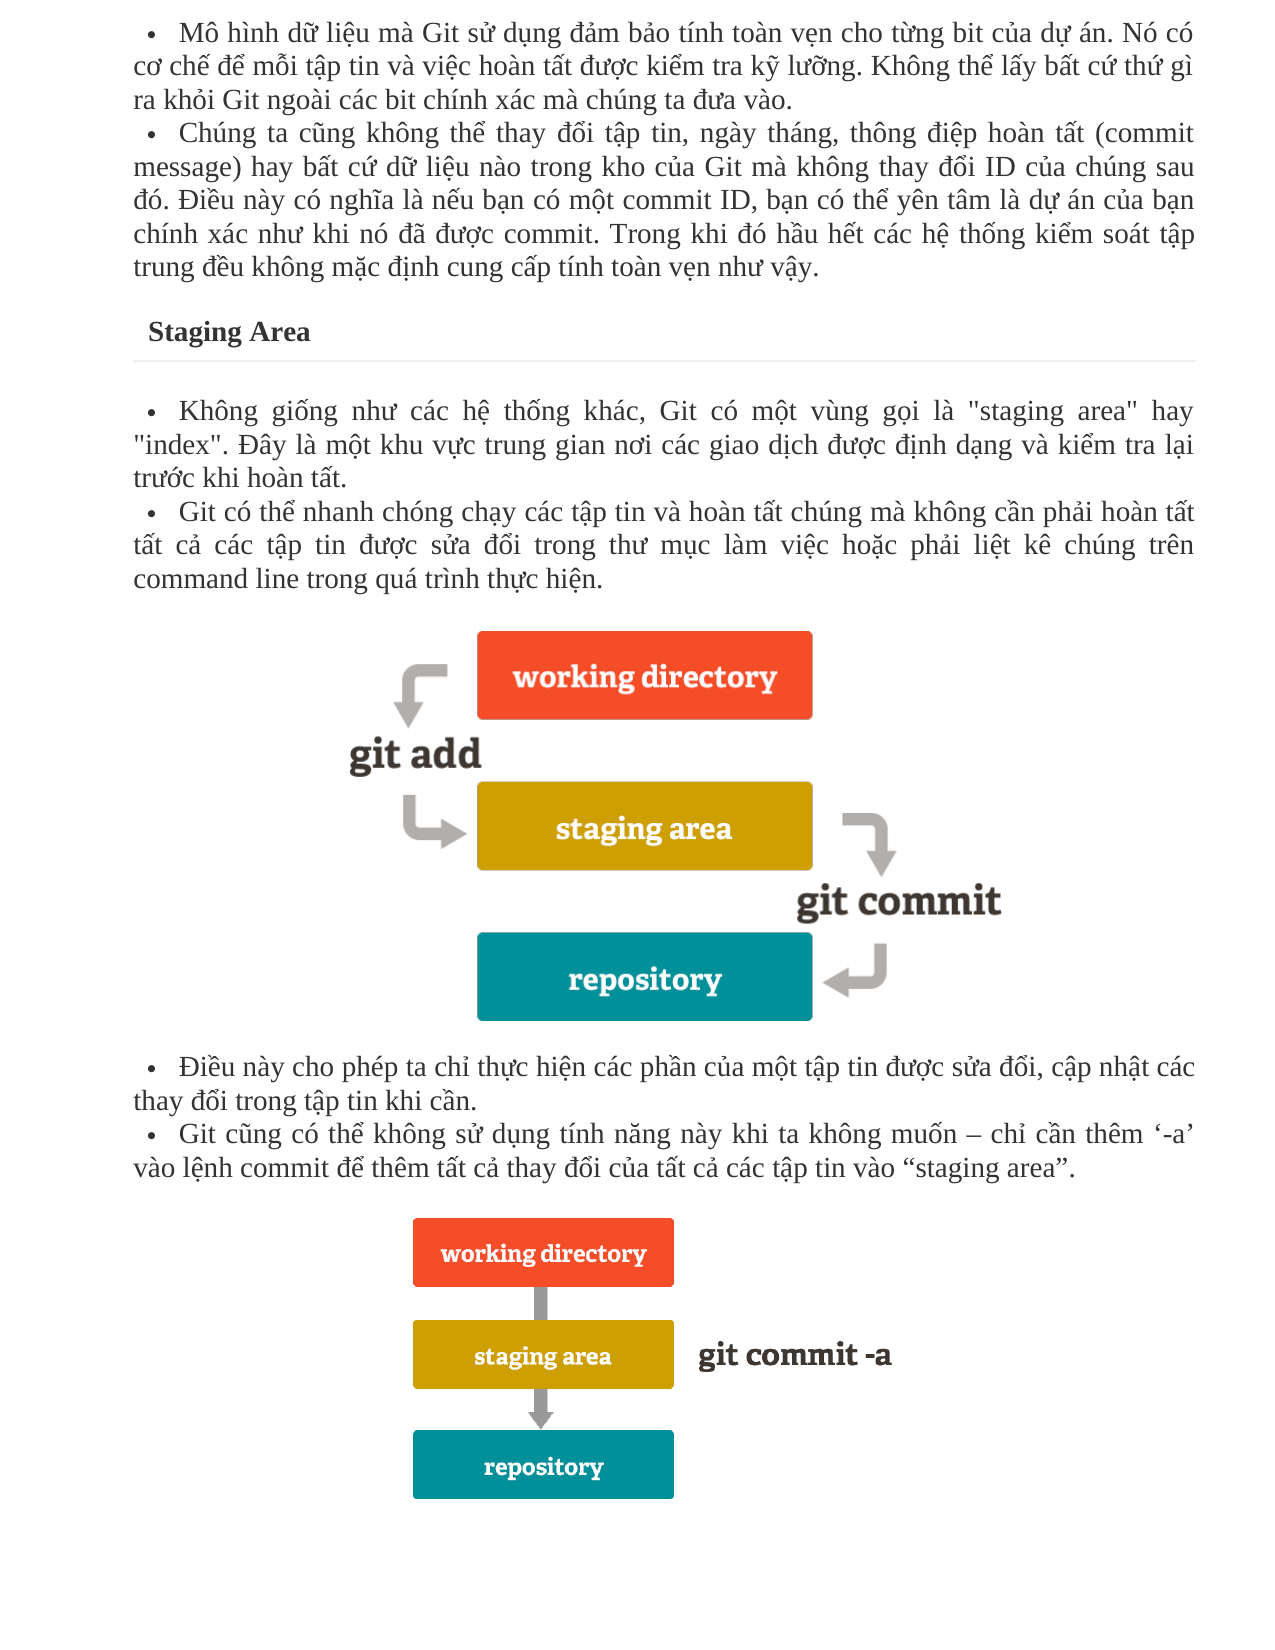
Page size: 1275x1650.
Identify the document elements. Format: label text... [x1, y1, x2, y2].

list Mô hình dữ liệu mà Git sử dụng đảm bảo tính toàn vẹn cho từng bit của dự án. Nó có cơ chế để mỗi tập tin và việc hoàn tất được kiểm tra kỹ lưỡng. Không thể lấy bất cứ thứ gì ra khỏi Git ngoài các bit chính xác mà chúng ta đưa vào. [133, 15, 1196, 115]
subtitle Staging Area [133, 314, 1196, 360]
picture [408, 1212, 936, 1502]
list Chúng ta cũng không thể thay đổi tập tin, ngày tháng, thông điệp hoàn tất (commit message) hay bất cứ dữ liệu nào trong kho của Git mà không thay đổi ID của chúng sau đó. Điều này có nghĩa là nếu bạn có một commit ID, bạn có thể yên tâm là dự án của bạn chính xác như khi nó đã được commit. Trong khi đó hầu hết các hệ thống kiểm soát tập trung đều không mặc định cung cấp tính toàn vẹn như vậy. [133, 115, 1196, 283]
list Không giống như các hệ thống khác, Git có một vùng gọi là "staging area" hay "index". Đây là một khu vực trung gian nơi các giao dịch được định dạng và kiểm tra lại trước khi hoàn tất. [133, 393, 1196, 494]
list Điều này cho phép ta chỉ thực hiện các phần của một tập tin được sửa đổi, cập nhật các thay đổi trong tập tin khi cần. [133, 1049, 1196, 1116]
list Git cũng có thể không sử dụng tính năng này khi ta không muốn – chỉ cần thêm ‘-a’ vào lệnh commit để thêm tất cả thay đổi của tất cả các tập tin vào “staging area”. [133, 1116, 1196, 1183]
list Git có thể nhanh chóng chạy các tập tin và hoàn tất chúng mà không cần phải hoàn tất tất cả các tập tin được sửa đổi trong thư mục làm việc hoặc phải liệt kê chúng trên command line trong quá trình thực hiện. [133, 494, 1196, 594]
picture [328, 623, 1016, 1021]
